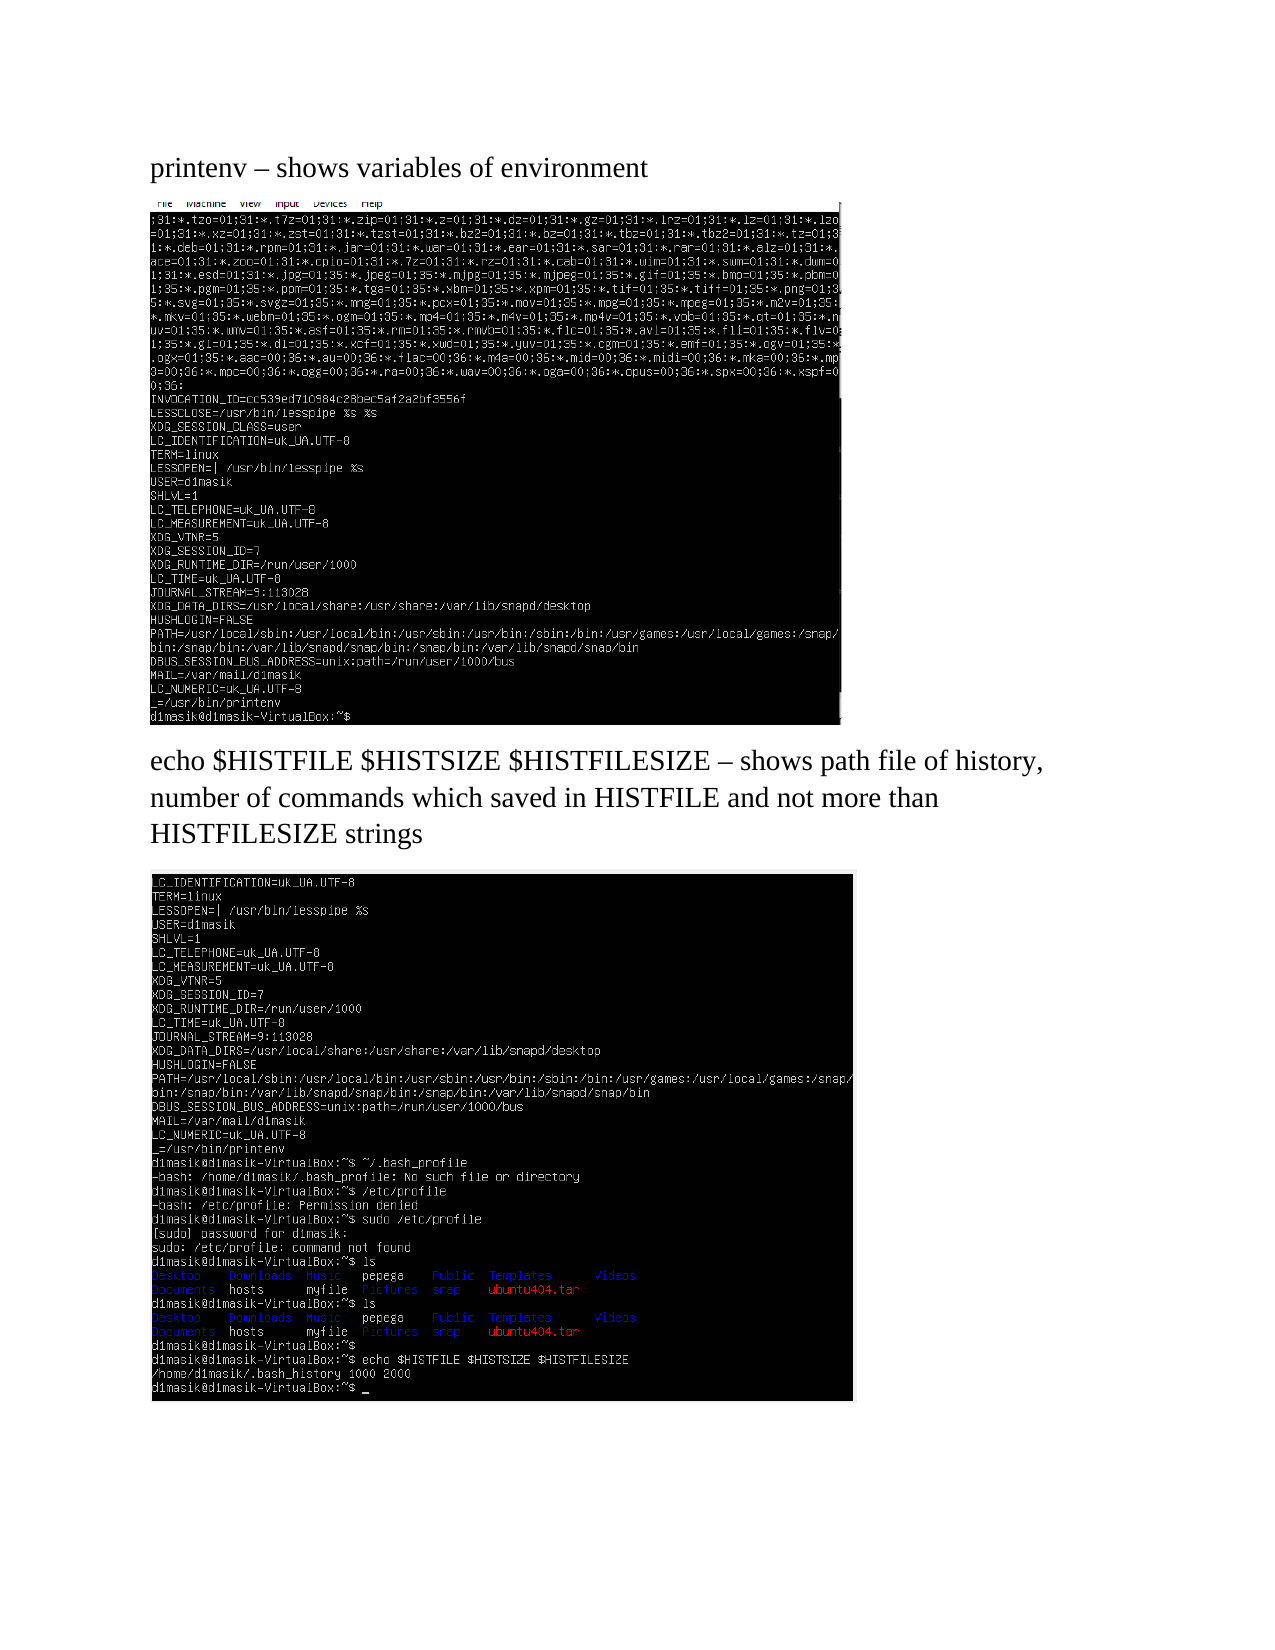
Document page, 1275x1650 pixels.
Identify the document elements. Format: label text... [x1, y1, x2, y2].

text echo $HISTFILE $HISTSIZE $HISTFILESIZE – shows path file of history, number of commands which saved in HISTFILE and not more than HISTFILESIZE strings [150, 743, 1125, 849]
text printenv – shows variables of environment [150, 150, 1125, 183]
picture [150, 202, 842, 725]
picture [150, 868, 858, 1403]
